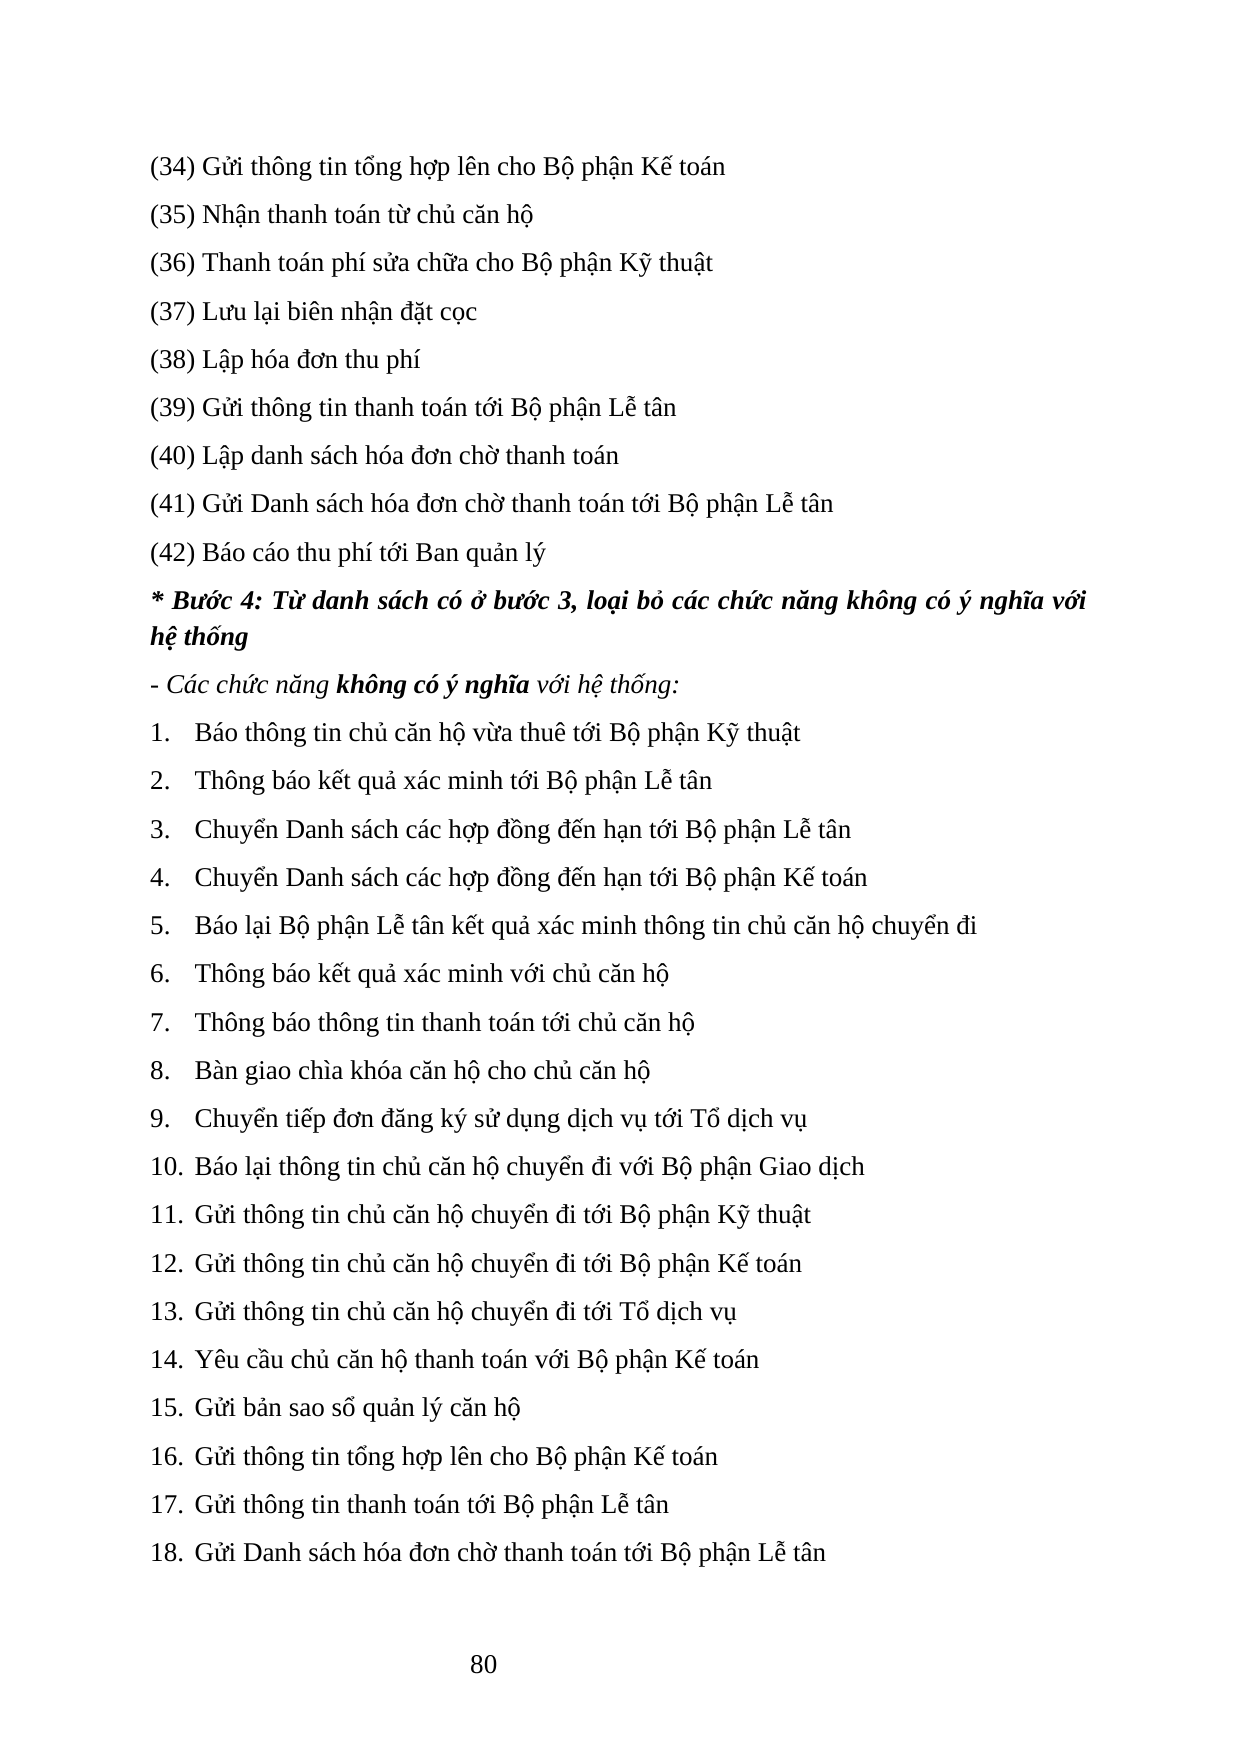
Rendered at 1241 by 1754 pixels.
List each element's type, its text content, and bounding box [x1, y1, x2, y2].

list Thanh toán phí sửa chữa cho Bộ phận Kỹ thuật [150, 246, 1090, 278]
list Gửi thông tin thanh toán tới Bộ phận Lễ tân [150, 1488, 1090, 1519]
list Chuyển tiếp đơn đăng ký sử dụng dịch vụ tới Tổ dịch vụ [150, 1102, 1090, 1133]
list Gửi Danh sách hóa đơn chờ thanh toán tới Bộ phận Lễ tân [150, 488, 1090, 519]
list Gửi thông tin thanh toán tới Bộ phận Lễ tân [150, 391, 1090, 422]
list Gửi thông tin tổng hợp lên cho Bộ phận Kế toán [150, 1440, 1090, 1471]
list Thông báo thông tin thanh toán tới chủ căn hộ [150, 1006, 1090, 1037]
list Gửi thông tin tổng hợp lên cho Bộ phận Kế toán [150, 150, 1090, 181]
list Yêu cầu chủ căn hộ thanh toán với Bộ phận Kế toán [150, 1343, 1090, 1374]
list Lập danh sách hóa đơn chờ thanh toán [150, 439, 1090, 471]
list Báo cáo thu phí tới Ban quản lý [150, 536, 1090, 567]
list Gửi thông tin chủ căn hộ chuyển đi tới Bộ phận Kế toán [150, 1247, 1090, 1278]
list Gửi Danh sách hóa đơn chờ thanh toán tới Bộ phận Lễ tân [150, 1536, 1090, 1567]
list Bàn giao chìa khóa căn hộ cho chủ căn hộ [150, 1054, 1090, 1085]
list Lập hóa đơn thu phí [150, 343, 1090, 374]
list Chuyển Danh sách các hợp đồng đến hạn tới Bộ phận Lễ tân [150, 813, 1090, 844]
list Gửi thông tin chủ căn hộ chuyển đi tới Tổ dịch vụ [150, 1295, 1090, 1326]
text - Các chức năng không có ý nghĩa với hệ thống: [150, 668, 1090, 699]
list Báo lại thông tin chủ căn hộ chuyển đi với Bộ phận Giao dịch [150, 1150, 1090, 1181]
list Thông báo kết quả xác minh tới Bộ phận Lễ tân [150, 764, 1090, 796]
list Thông báo kết quả xác minh với chủ căn hộ [150, 957, 1090, 988]
list Gửi thông tin chủ căn hộ chuyển đi tới Bộ phận Kỹ thuật [150, 1198, 1090, 1230]
list Gửi bản sao sổ quản lý căn hộ [150, 1391, 1090, 1423]
list Báo thông tin chủ căn hộ vừa thuê tới Bộ phận Kỹ thuật [150, 716, 1090, 747]
list Lưu lại biên nhận đặt cọc [150, 295, 1090, 326]
list Báo lại Bộ phận Lễ tân kết quả xác minh thông tin chủ căn hộ chuyển đi [150, 909, 1090, 940]
list Chuyển Danh sách các hợp đồng đến hạn tới Bộ phận Kế toán [150, 861, 1090, 892]
list Nhận thanh toán từ chủ căn hộ [150, 198, 1090, 229]
text * Bước 4: Từ danh sách có ở bước 3, loại bỏ các chức năng không có ý nghĩa với hệ thống [150, 584, 1090, 651]
